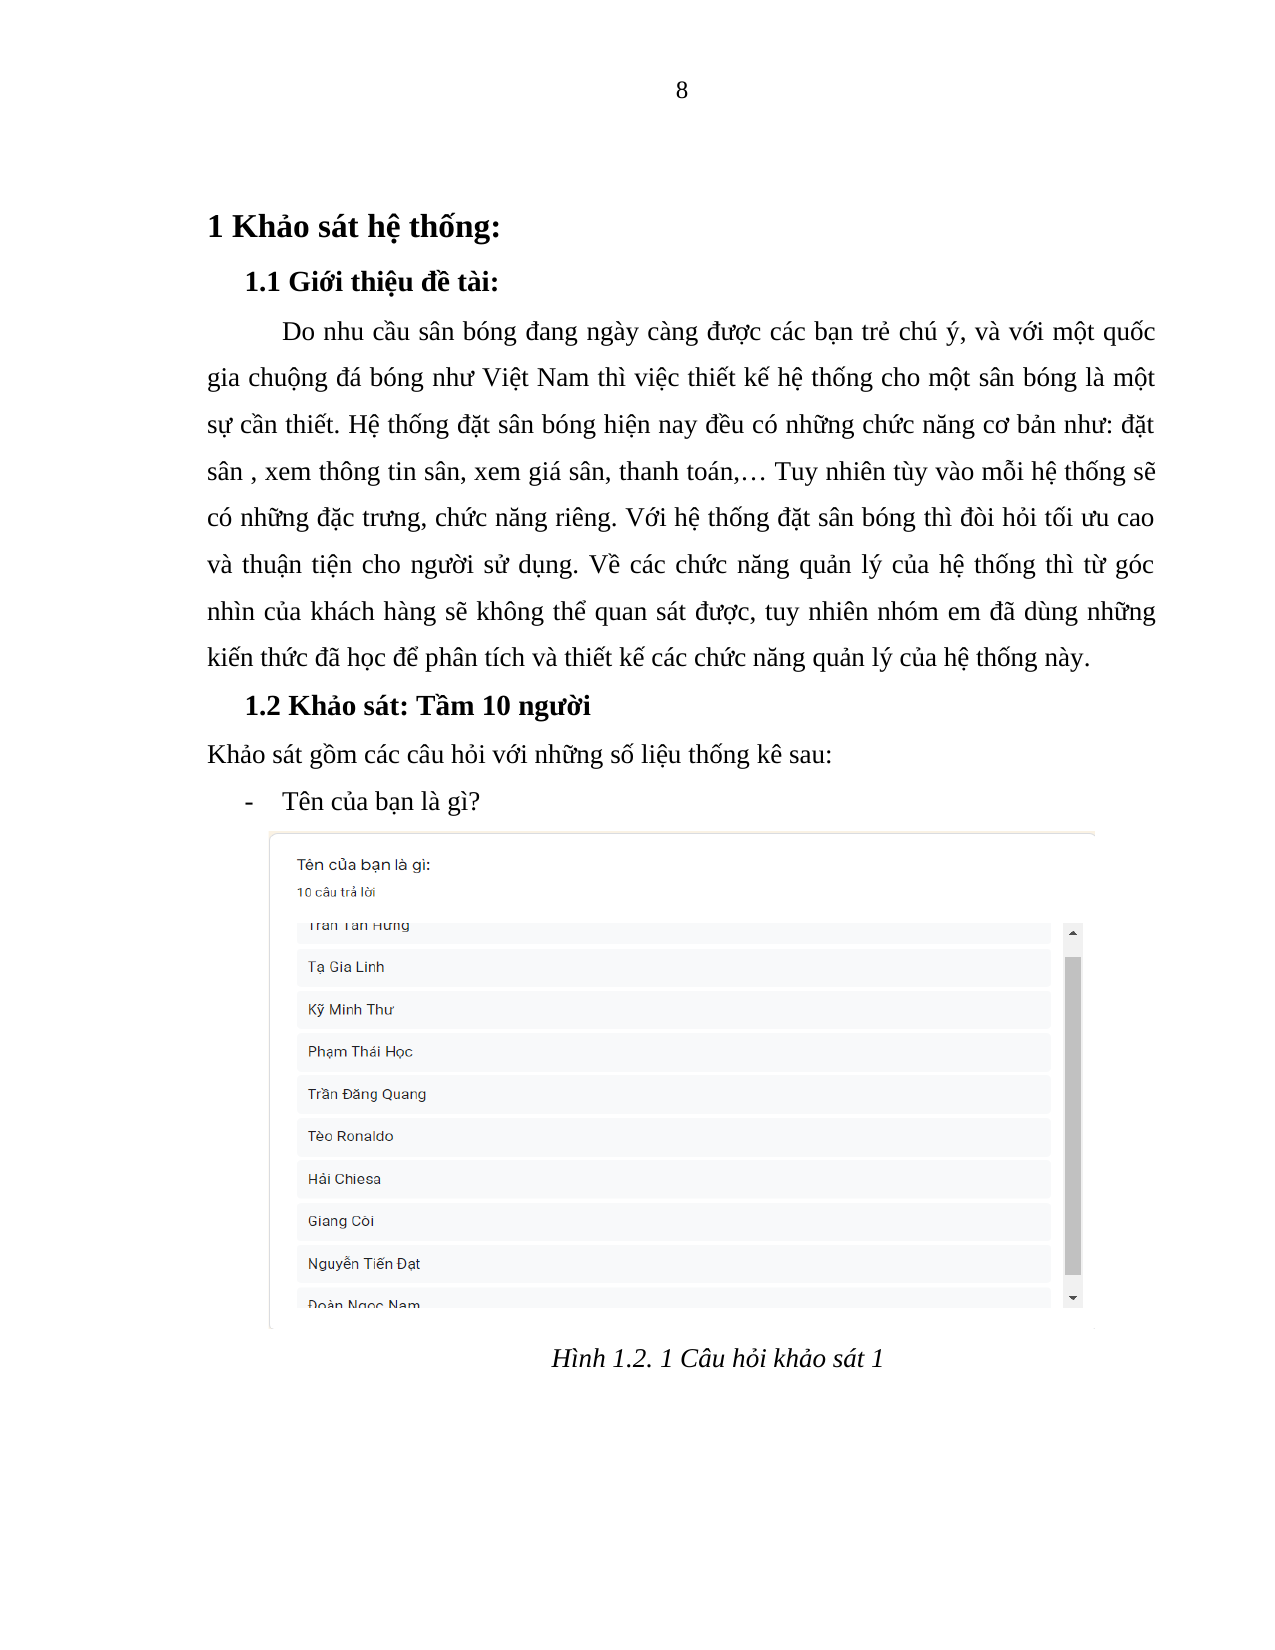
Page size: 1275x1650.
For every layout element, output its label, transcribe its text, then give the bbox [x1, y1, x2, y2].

list Tên của bạn là gì? [244, 785, 1157, 816]
text 1 Khảo sát hệ thống: [207, 207, 1157, 245]
text 1.2 Khảo sát: Tầm 10 người [244, 688, 1157, 721]
picture [268, 831, 1095, 1329]
text Khảo sát gồm các câu hỏi với những số liệu thống kê sau: [207, 738, 1157, 769]
text 1.1 Giới thiệu đề tài: [244, 264, 1157, 298]
text Do nhu cầu sân bóng đang ngày càng được các bạn trẻ chú ý, và với một quốc gia chuộng đá bóng như Việt Nam thì việc thiết kế hệ thống cho một sân bóng là một sự cần thiết. Hệ thống đặt sân bóng hiện nay đều có những chức năng cơ bản như: đặt sân , xem thông tin sân, xem giá sân, thanh toán,… Tuy nhiên tùy vào mỗi hệ thống sẽ có những đặc trưng, chức năng riêng. Với hệ thống đặt sân bóng thì đòi hỏi tối ưu cao và thuận tiện cho người sử dụng. Về các chức năng quản lý của hệ thống thì từ góc nhìn của khách hàng sẽ không thể quan sát được, tuy nhiên nhóm em đã dùng những kiến thức đã học để phân tích và thiết kế các chức năng quản lý của hệ thống này. [207, 314, 1157, 672]
